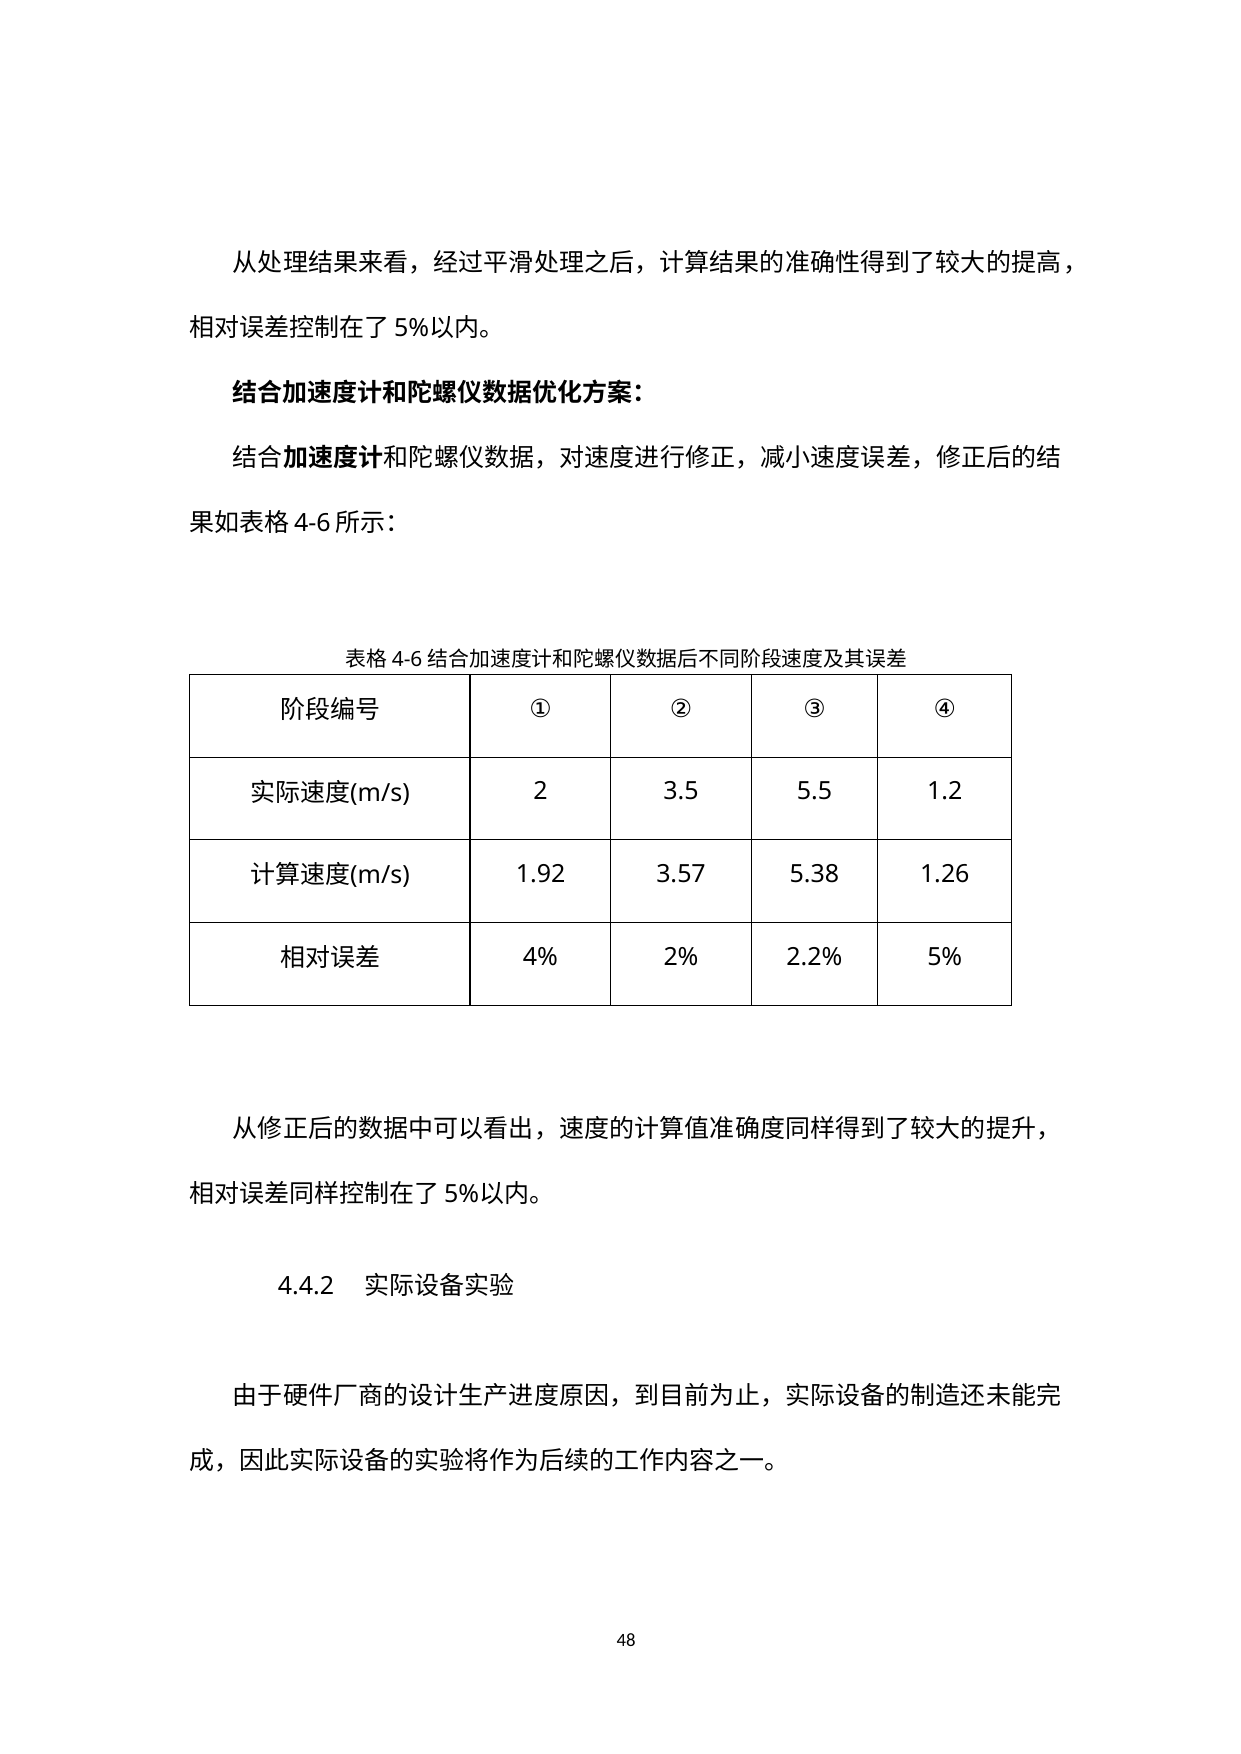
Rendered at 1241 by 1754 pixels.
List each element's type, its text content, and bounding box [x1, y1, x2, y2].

table_cell 3.5 [611, 758, 751, 839]
table_cell 2.2% [752, 923, 877, 1005]
text 结合加速度计和陀螺仪数据，对速度进行修正，减小速度误差，修正后的结果如表格4-6所示： [189, 423, 1063, 553]
text 由于硬件厂商的设计生产进度原因，到目前为止，实际设备的制造还未能完成，因此实际设备的实验将作为后续的工作内容之一。 [189, 1361, 1063, 1491]
table_header ③ [752, 675, 877, 757]
table_cell 2 [471, 758, 610, 839]
table_header ① [471, 675, 610, 757]
table_cell 计算速度(m/s) [190, 840, 469, 922]
table_header ④ [878, 675, 1011, 757]
table_cell 4% [471, 923, 610, 1005]
table_cell 实际速度(m/s) [190, 758, 469, 839]
table_cell 相对误差 [190, 923, 469, 1005]
table_cell 3.57 [611, 840, 751, 922]
text 从修正后的数据中可以看出，速度的计算值准确度同样得到了较大的提升，相对误差同样控制在了5%以内。 [189, 1094, 1063, 1224]
text 从处理结果来看，经过平滑处理之后，计算结果的准确性得到了较大的提高，相对误差控制在了5%以内。 [189, 228, 1063, 358]
text 结合加速度计和陀螺仪数据优化方案： [189, 358, 1063, 423]
table_cell 5% [878, 923, 1011, 1005]
text 表格 4-6 结合加速度计和陀螺仪数据后不同阶段速度及其误差 [189, 641, 1063, 674]
table_header 阶段编号 [190, 675, 469, 757]
table_header ② [611, 675, 751, 757]
subtitle 实际设备实验 [278, 1251, 1063, 1316]
table_cell 1.2 [878, 758, 1011, 839]
table_cell 2% [611, 923, 751, 1005]
table_cell 5.5 [752, 758, 877, 839]
table_cell 5.38 [752, 840, 877, 922]
table_cell 1.26 [878, 840, 1011, 922]
table_cell 1.92 [471, 840, 610, 922]
